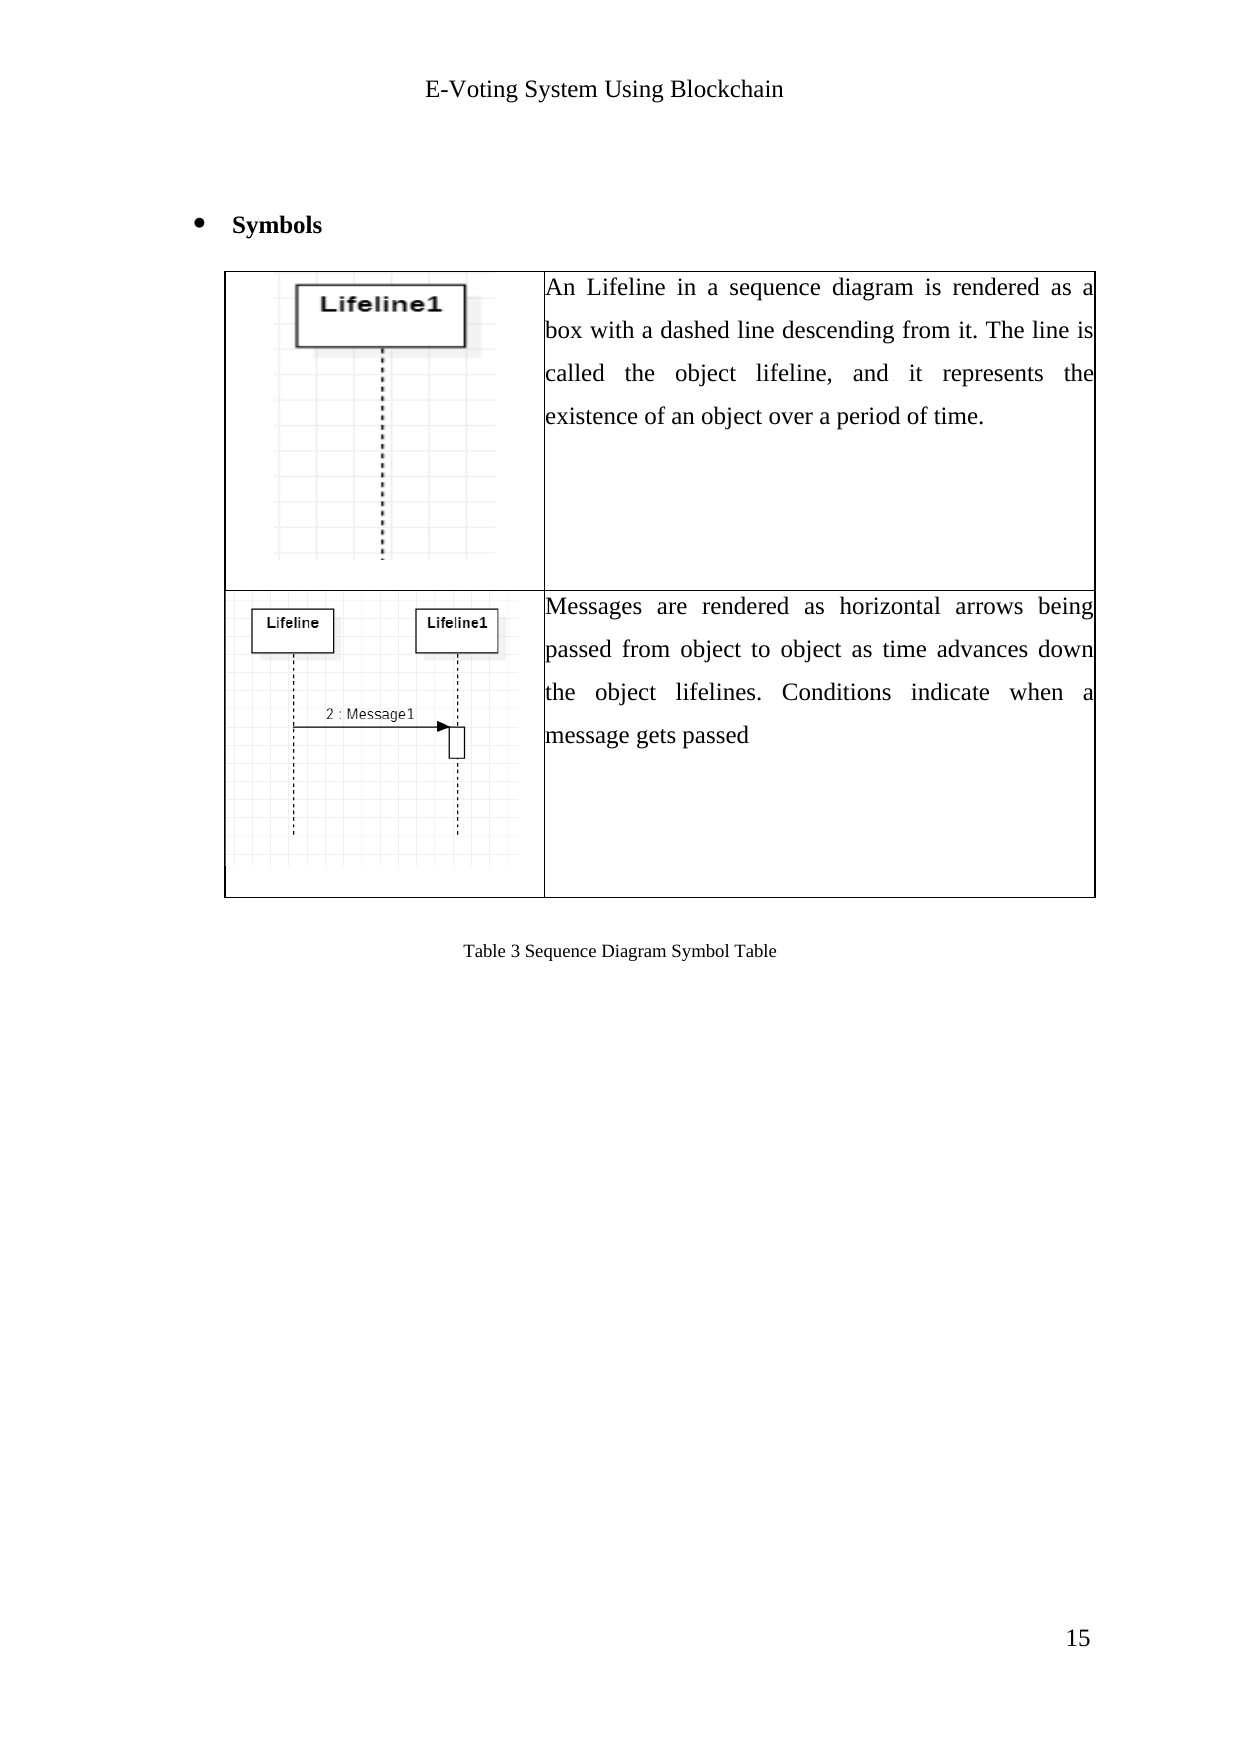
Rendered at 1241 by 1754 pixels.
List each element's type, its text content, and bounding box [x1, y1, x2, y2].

table_header An Lifeline in a sequence diagram is rendered as a box with a dashed line descending from it. The line is called the object lifeline, and it represents the existence of an object over a period of time. [545, 272, 1094, 590]
table_cell Messages are rendered as horizontal arrows being passed from object to object as time advances down the object lifelines. Conditions indicate when a message gets passed [545, 591, 1094, 897]
picture [273, 272, 496, 560]
table_header [226, 272, 544, 590]
picture [225, 591, 518, 866]
table_cell [226, 591, 544, 897]
list Symbols [194, 210, 1005, 239]
